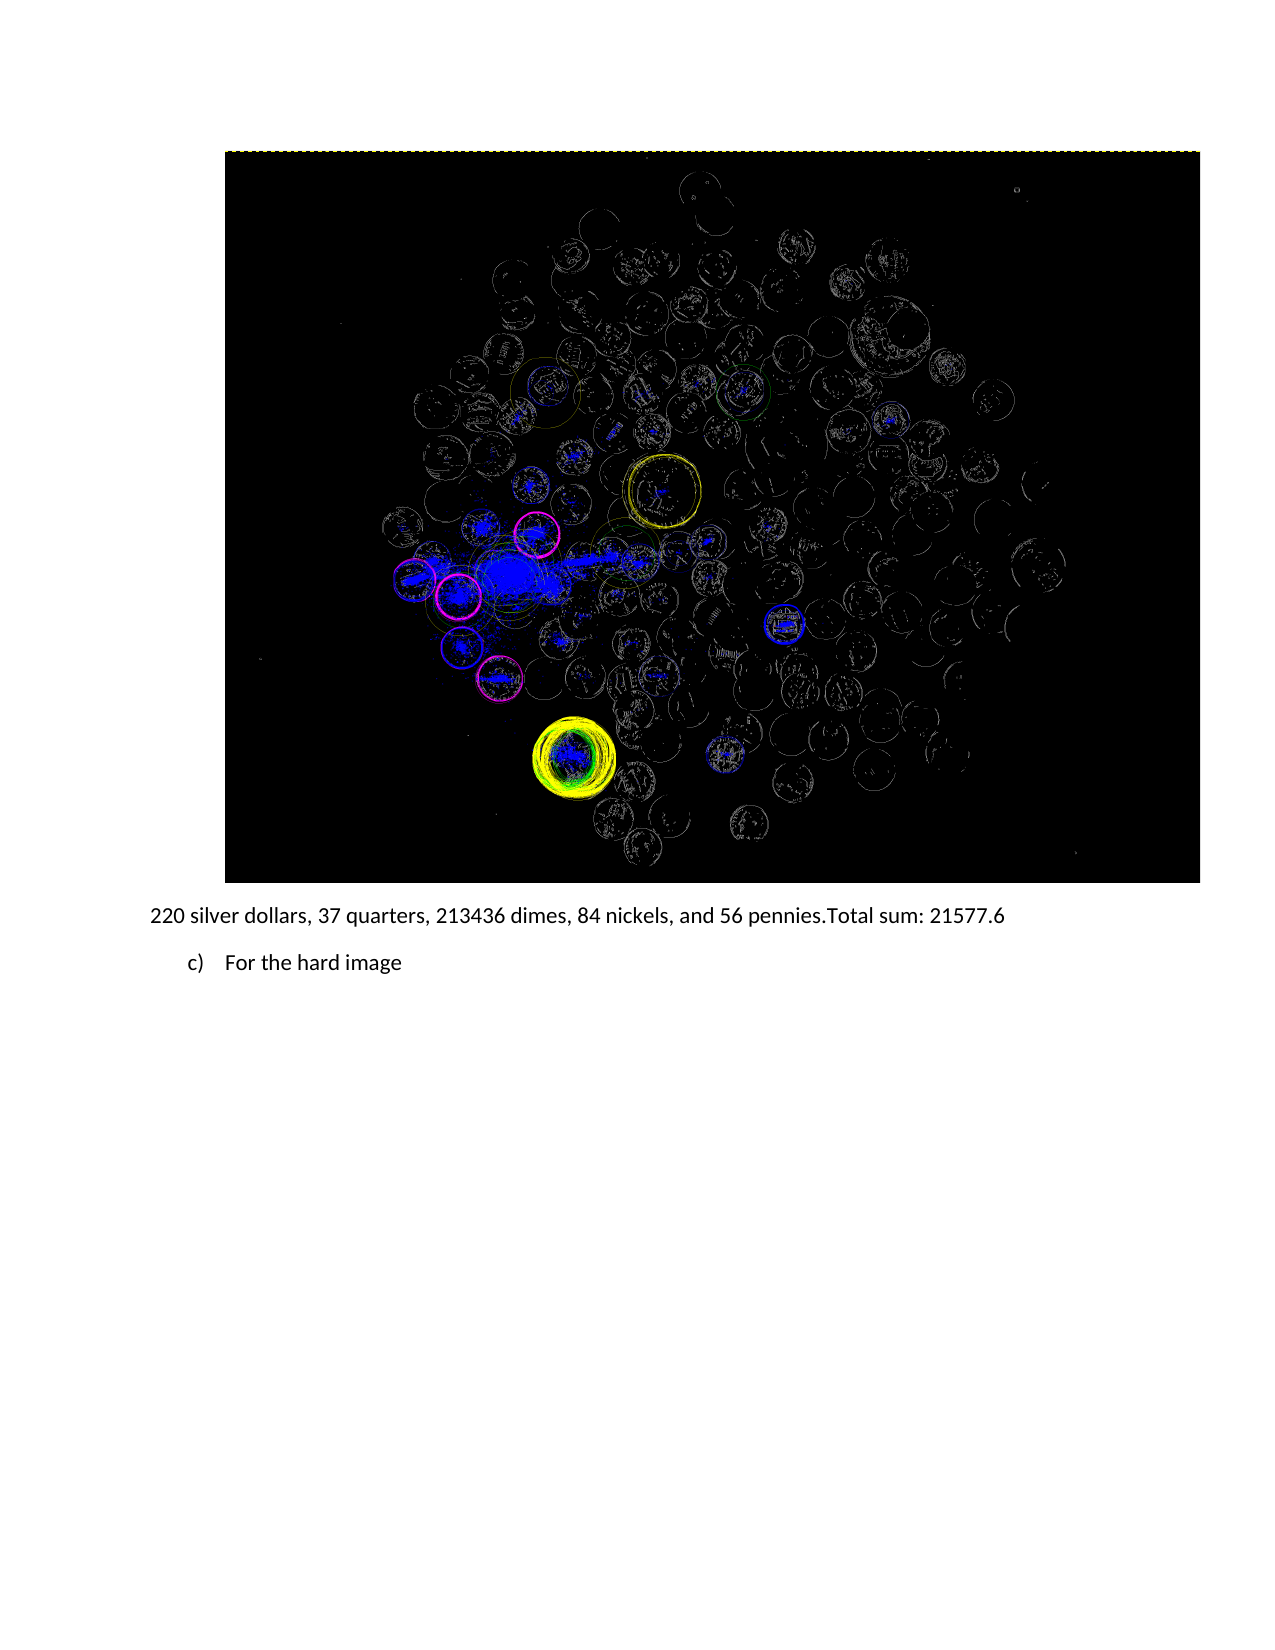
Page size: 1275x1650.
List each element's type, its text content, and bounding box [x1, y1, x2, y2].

list For the hard image [187, 948, 1125, 976]
text 220 silver dollars, 37 quarters, 213436 dimes, 84 nickels, and 56 pennies.Total sum: 21577.6 [150, 901, 1125, 929]
picture [225, 150, 1200, 883]
